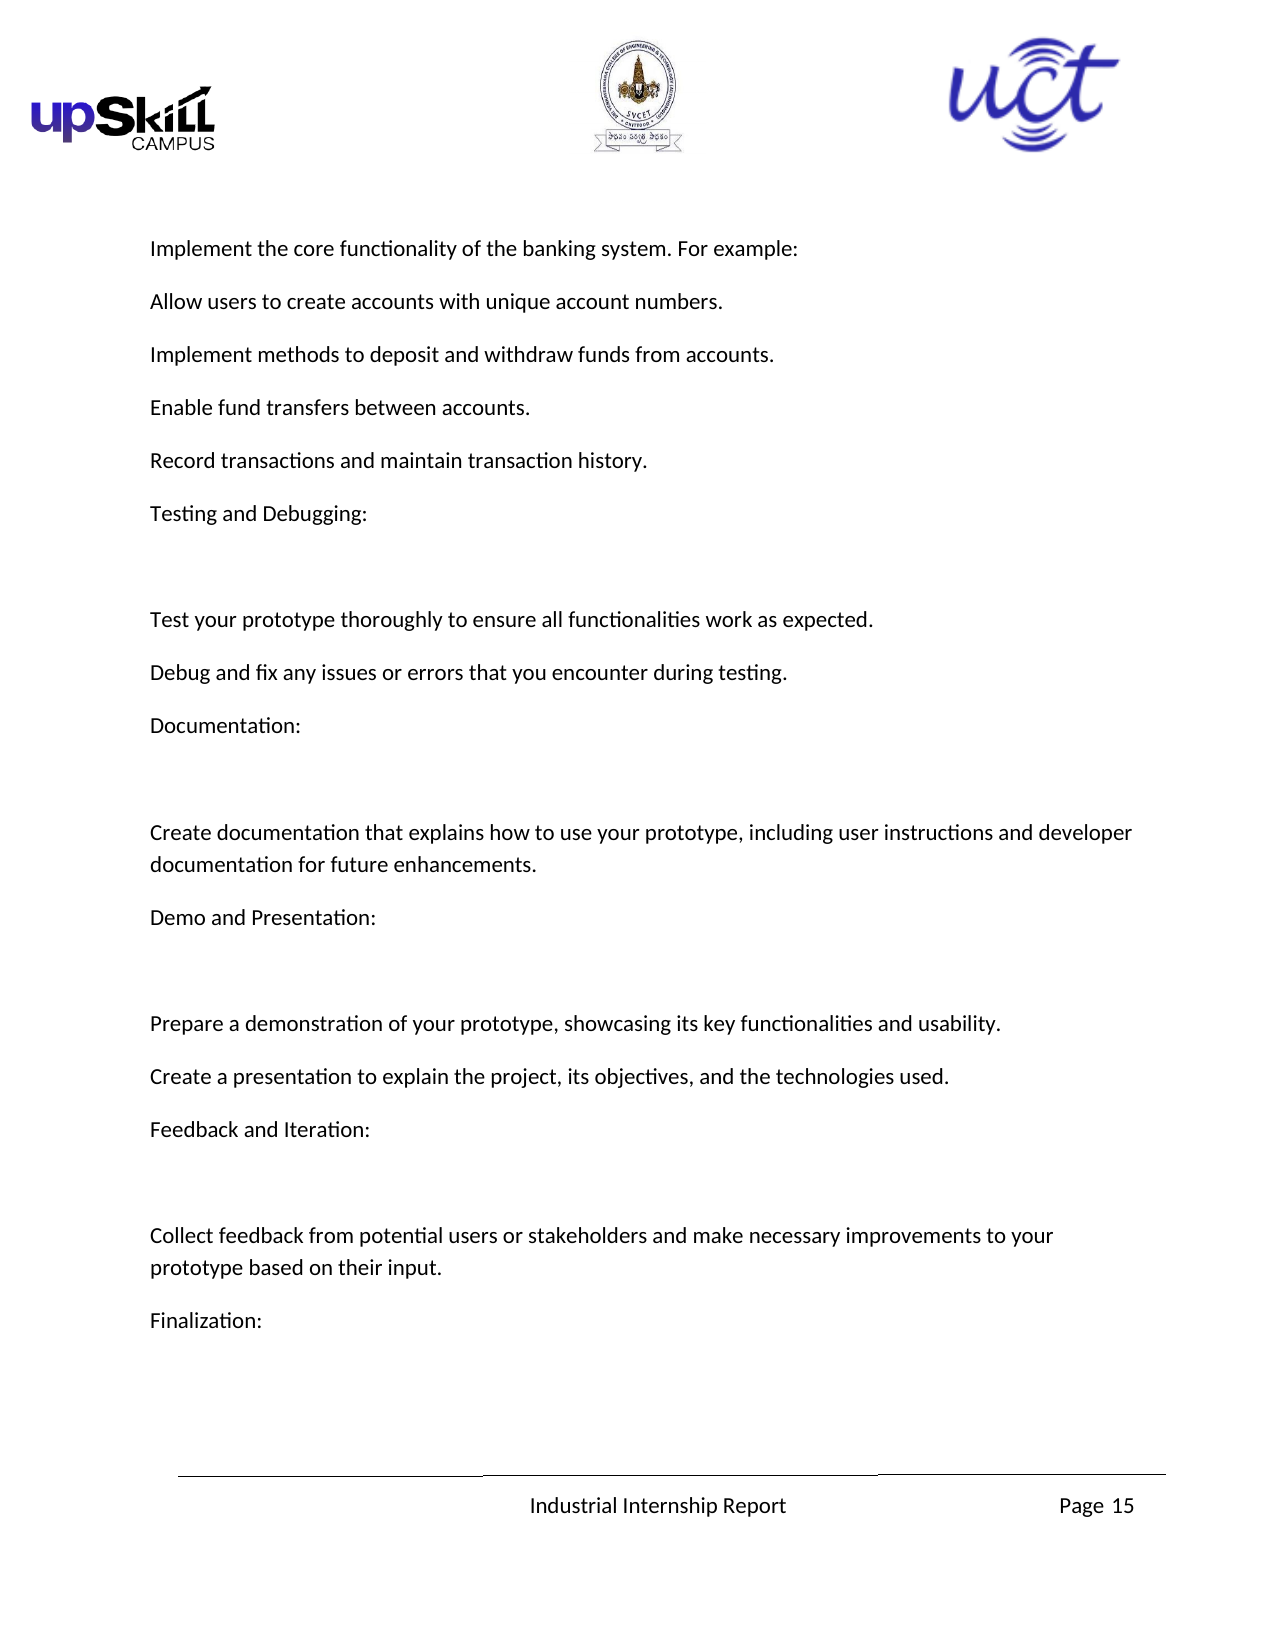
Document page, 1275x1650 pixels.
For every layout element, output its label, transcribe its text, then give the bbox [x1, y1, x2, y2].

text Implement methods to deposit and withdraw funds from accounts. [150, 340, 1134, 368]
picture [568, 32, 707, 154]
text Testing and Debugging: [150, 499, 1134, 527]
text Enable fund transfers between accounts. [150, 393, 1134, 421]
text Record transactions and maintain transaction history. [150, 446, 1134, 474]
picture [946, 28, 1125, 154]
text Create a presentation to explain the project, its objectives, and the technologies used. [150, 1062, 1134, 1090]
text Finalization: [150, 1306, 1134, 1334]
text Test your prototype thoroughly to ensure all functionalities work as expected. [150, 606, 1134, 633]
text Feedback and Iteration: [150, 1115, 1134, 1143]
text Implement the core functionality of the banking system. For example: [150, 234, 1134, 262]
text Debug and fix any issues or errors that you encounter during testing. [150, 658, 1134, 687]
text Create documentation that explains how to use your prototype, including user instructions and developer documentation for future enhancements. [150, 818, 1134, 878]
text Allow users to create accounts with unique account numbers. [150, 287, 1134, 315]
text Prepare a demonstration of your prototype, showcasing its key functionalities and usability. [150, 1009, 1134, 1037]
text Demo and Presentation: [150, 903, 1134, 931]
text Documentation: [150, 712, 1134, 739]
text Collect feedback from potential users or stakeholders and make necessary improvements to your prototype based on their input. [150, 1221, 1134, 1281]
picture [0, 73, 246, 154]
